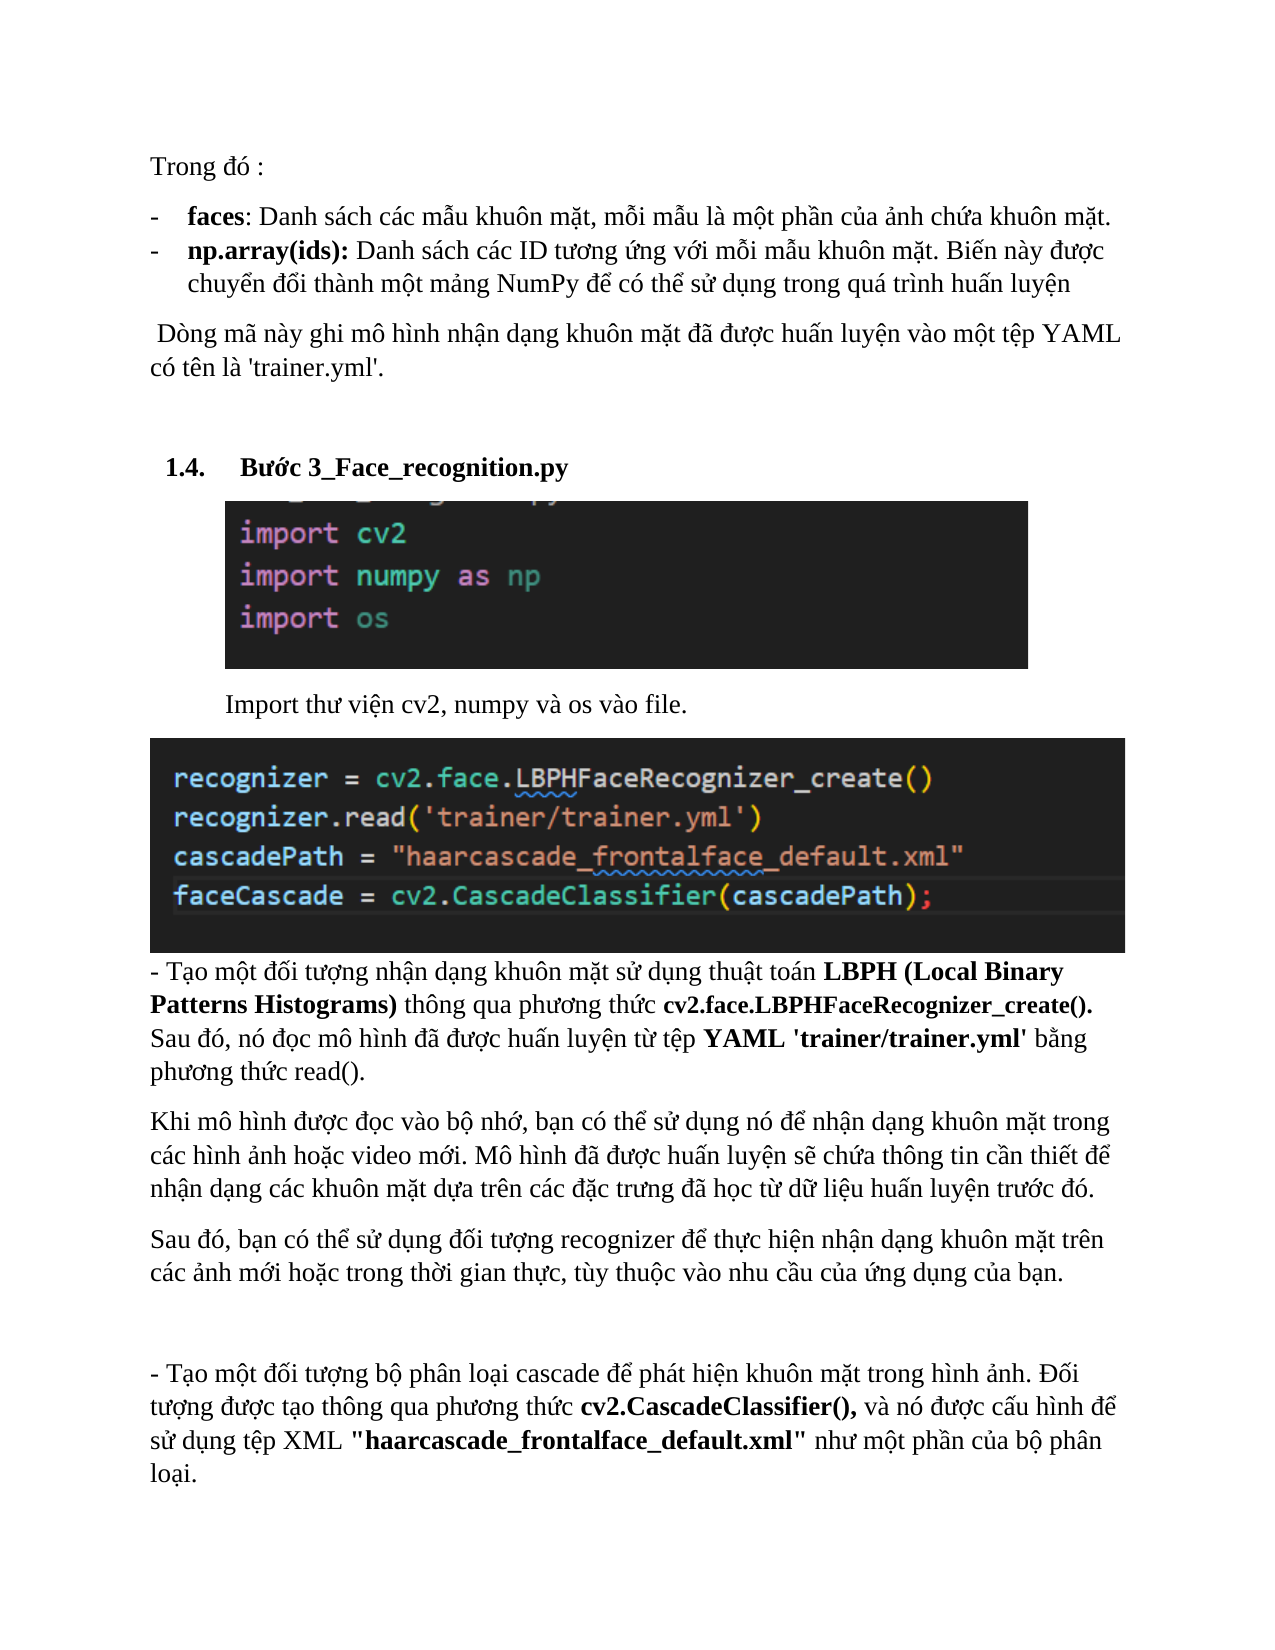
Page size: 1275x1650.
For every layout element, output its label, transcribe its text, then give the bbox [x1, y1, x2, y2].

picture [150, 738, 1125, 953]
text Sau đó, bạn có thể sử dụng đối tượng recognizer để thực hiện nhận dạng khuôn mặt trên các ảnh mới hoặc trong thời gian thực, tùy thuộc vào nhu cầu của ứng dụng của bạn. [150, 1223, 1125, 1287]
text Trong đó : [150, 150, 1125, 181]
picture [225, 501, 1029, 669]
list faces: Danh sách các mẫu khuôn mặt, mỗi mẫu là một phần của ảnh chứa khuôn mặt. [150, 200, 1125, 231]
text - Tạo một đối tượng nhận dạng khuôn mặt sử dụng thuật toán LBPH (Local Binary Patterns Histograms) thông qua phương thức cv2.face.LBPHFaceRecognizer_create(). Sau đó, nó đọc mô hình đã được huấn luyện từ tệp YAML 'trainer/trainer.yml' bằng phương thức read(). [150, 953, 1125, 1086]
text - Tạo một đối tượng bộ phân loại cascade để phát hiện khuôn mặt trong hình ảnh. Đối tượng được tạo thông qua phương thức cv2.CascadeClassifier(), và nó được cấu hình để sử dụng tệp XML "haarcascade_frontalface_default.xml" như một phần của bộ phân loại. [150, 1357, 1125, 1488]
text Import thư viện cv2, numpy và os vào file. [165, 688, 1125, 719]
list Bước 3_Face_recognition.py [165, 451, 1125, 483]
text Khi mô hình được đọc vào bộ nhớ, bạn có thể sử dụng nó để nhận dạng khuôn mặt trong các hình ảnh hoặc video mới. Mô hình đã được huấn luyện sẽ chứa thông tin cần thiết để nhận dạng các khuôn mặt dựa trên các đặc trưng đã học từ dữ liệu huấn luyện trước đó. [150, 1106, 1125, 1204]
list np.array(ids): Danh sách các ID tương ứng với mỗi mẫu khuôn mặt. Biến này được chuyển đổi thành một mảng NumPy để có thể sử dụng trong quá trình huấn luyện [150, 234, 1125, 298]
text Dòng mã này ghi mô hình nhận dạng khuôn mặt đã được huấn luyện vào một tệp YAML có tên là 'trainer.yml'. [150, 317, 1125, 382]
